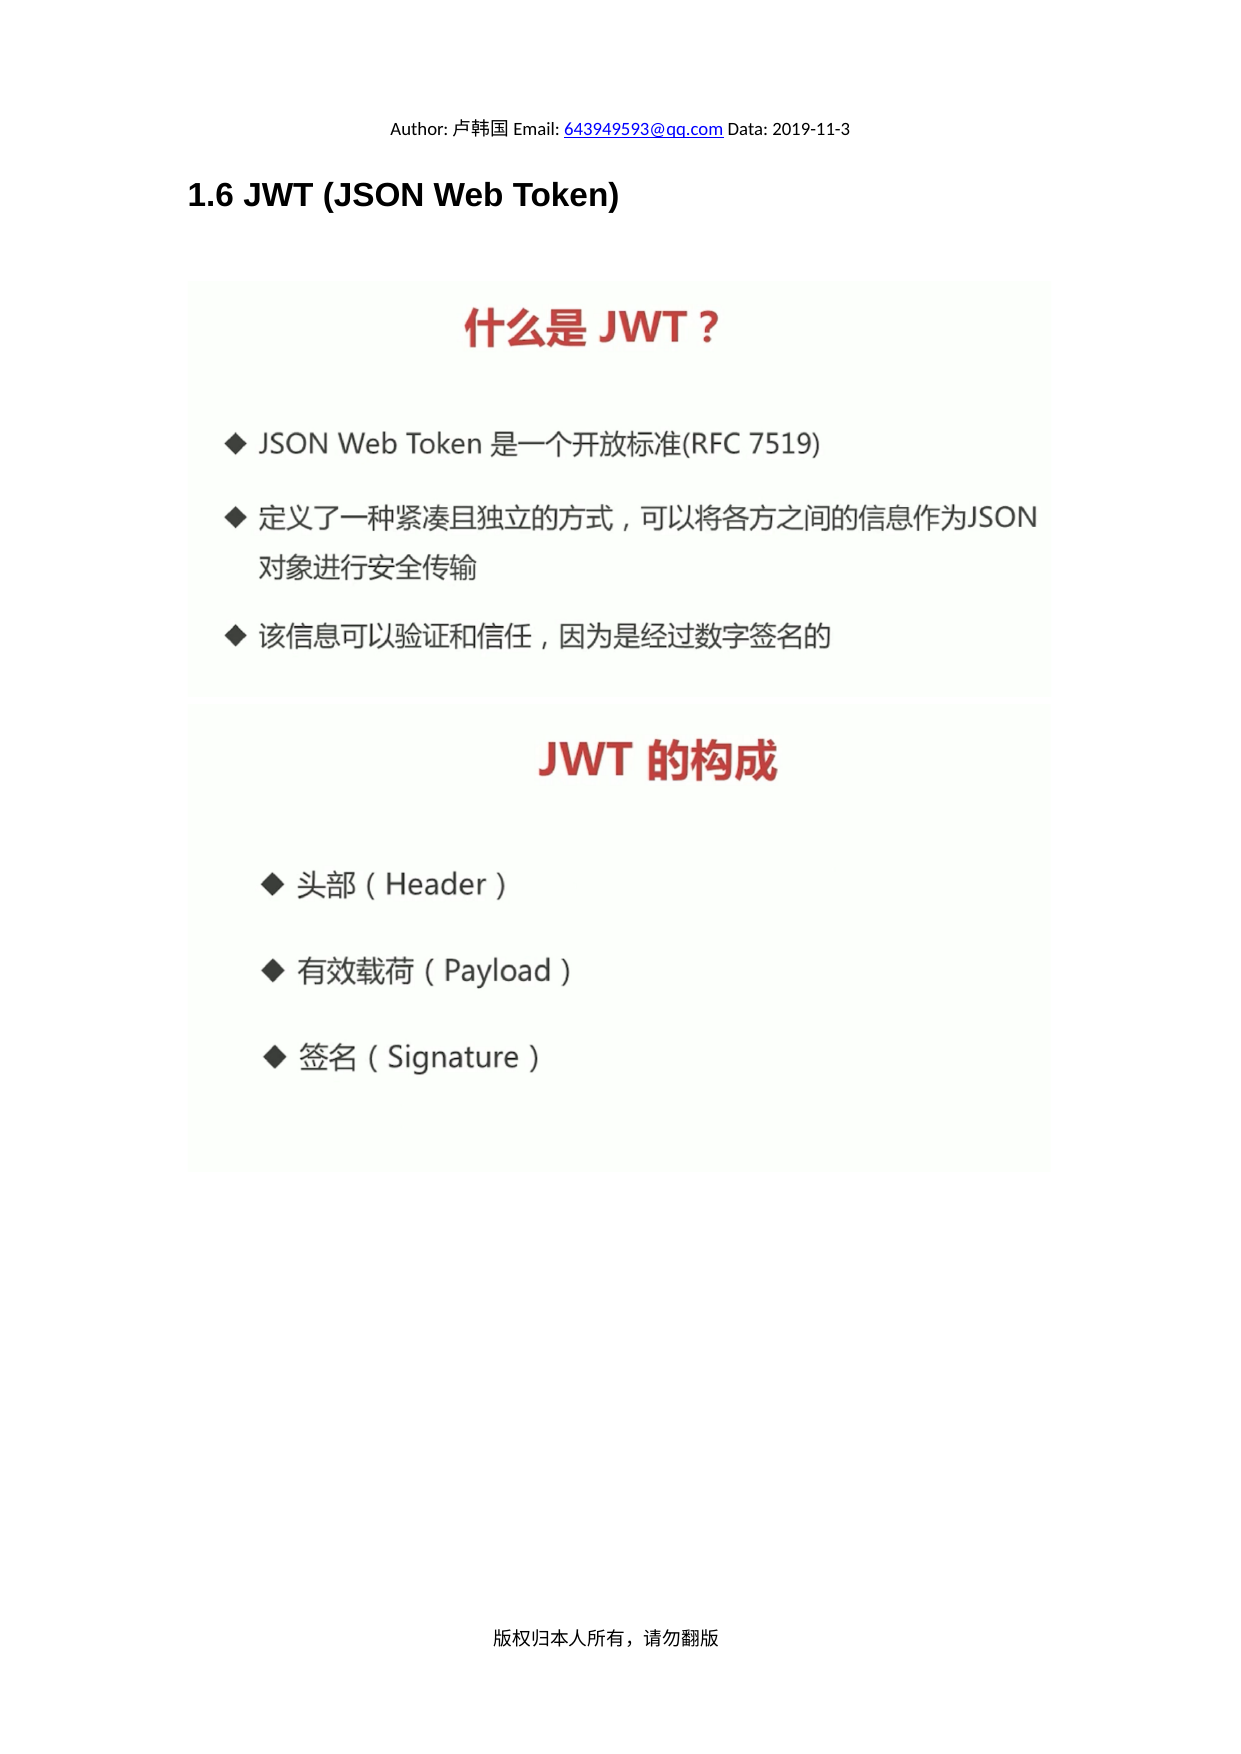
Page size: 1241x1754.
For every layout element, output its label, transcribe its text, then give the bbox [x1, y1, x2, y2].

picture [187, 281, 1052, 697]
picture [187, 704, 1051, 1172]
subtitle 1.6 JWT (JSON Web Token) [187, 162, 1053, 227]
